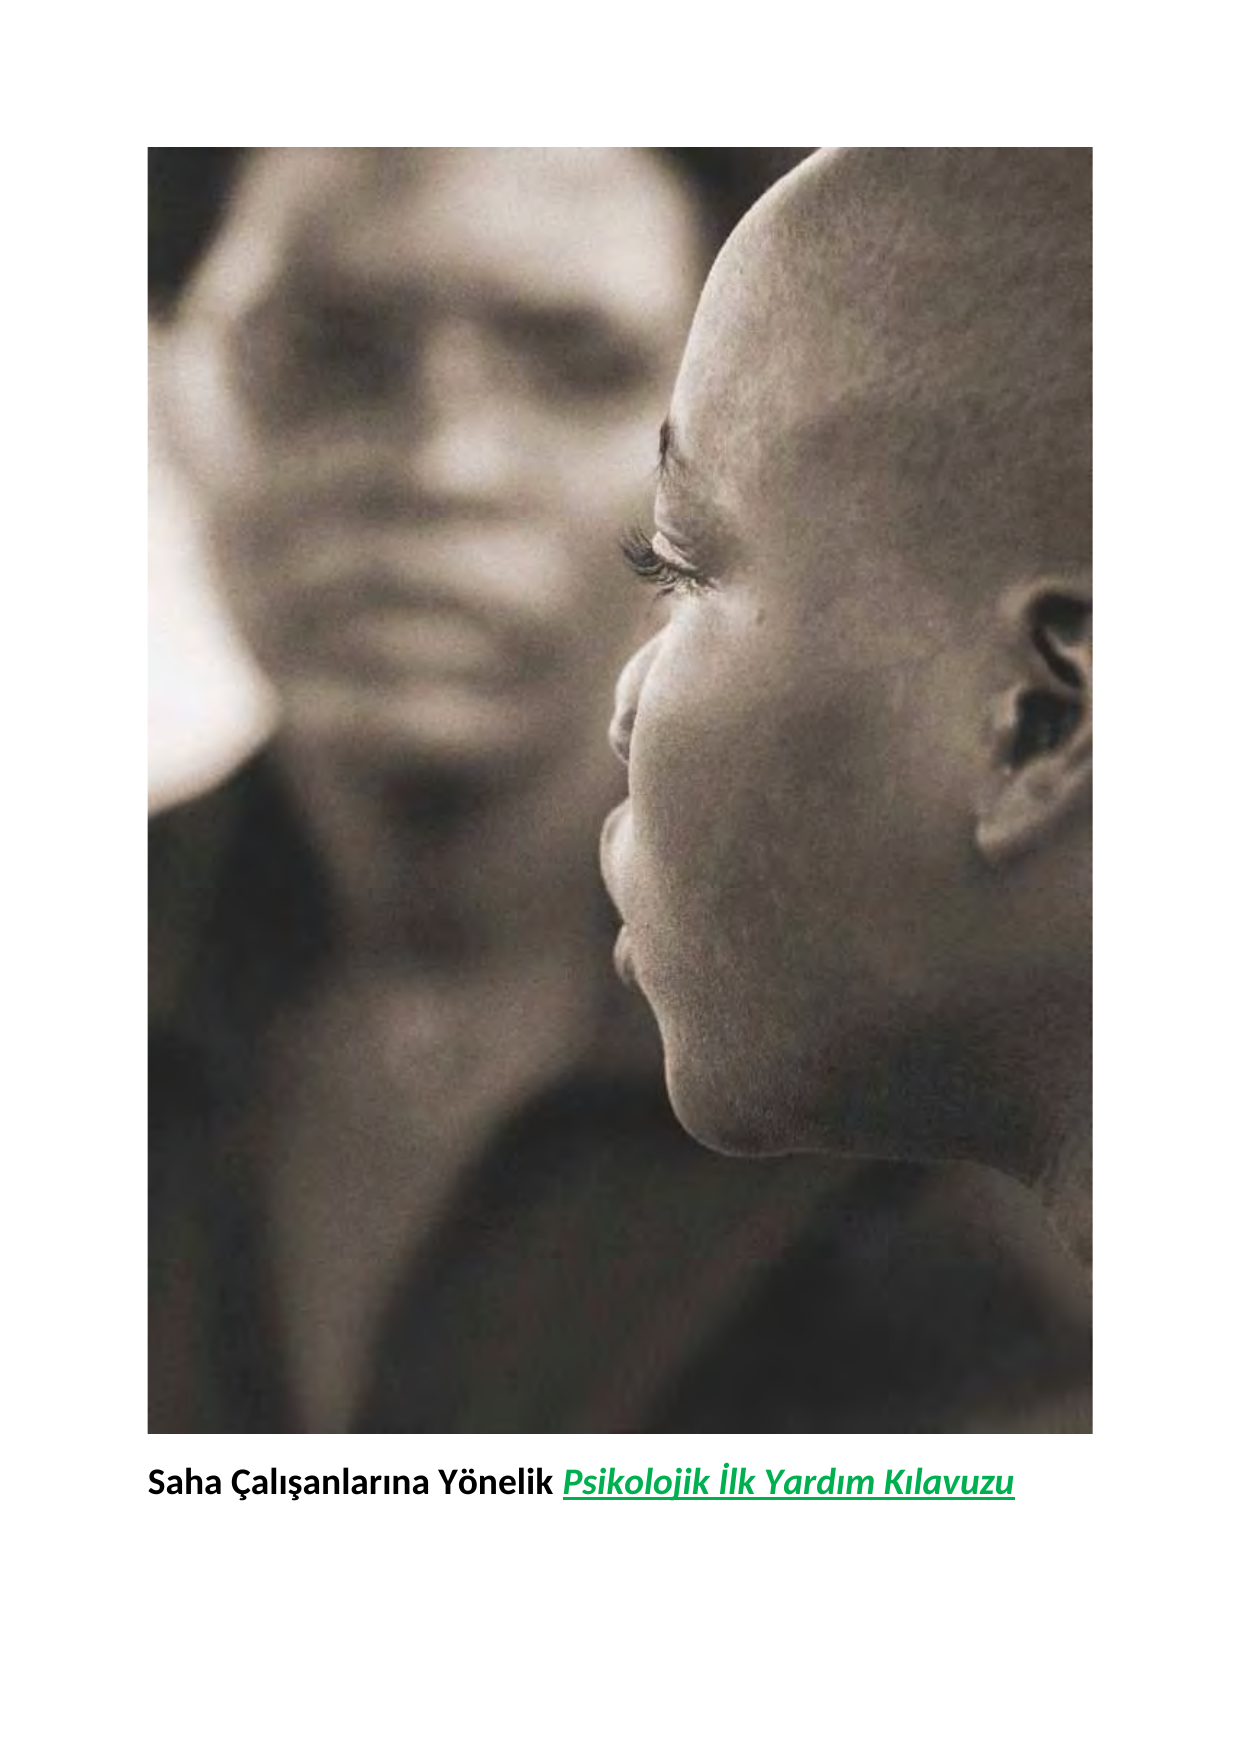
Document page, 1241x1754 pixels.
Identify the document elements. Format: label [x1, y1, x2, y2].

picture [147, 147, 1093, 1434]
text [148, 1458, 1093, 1504]
